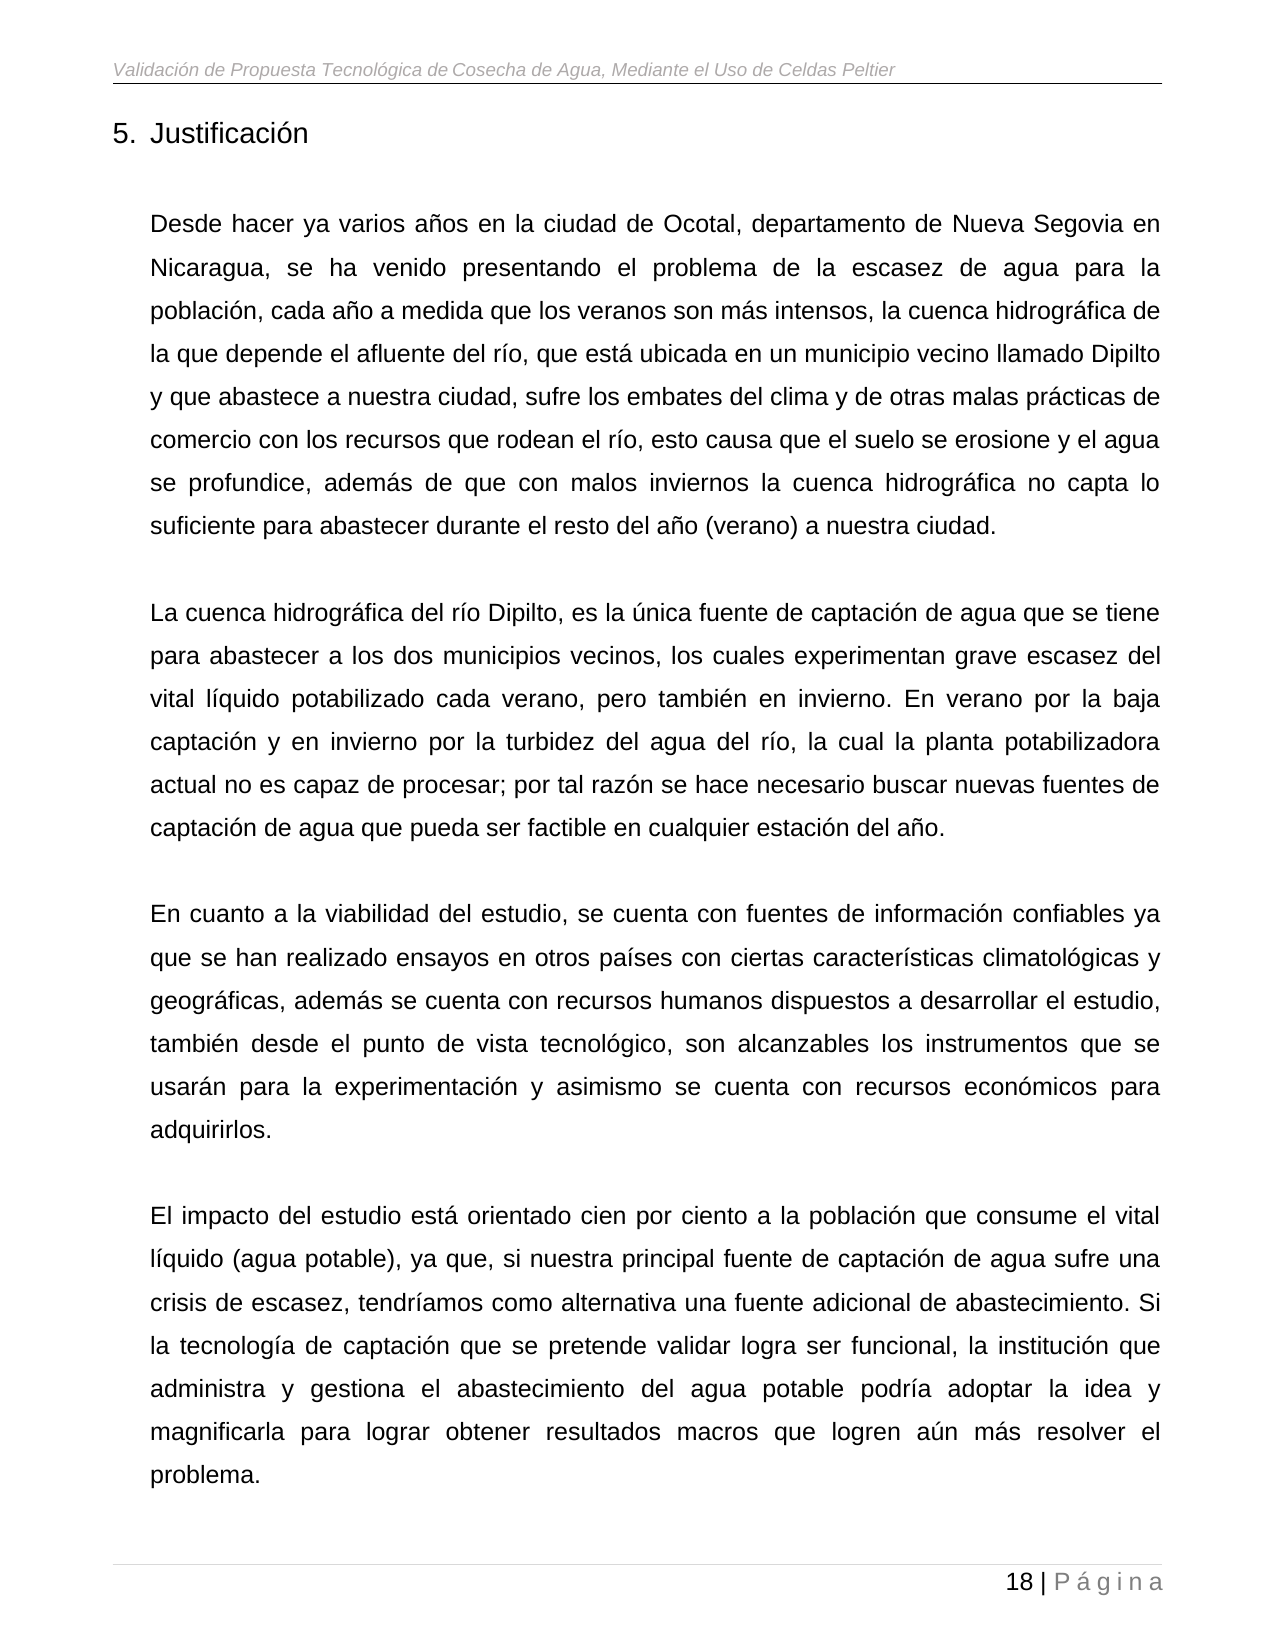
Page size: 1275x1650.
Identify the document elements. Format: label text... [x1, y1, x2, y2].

subtitle Justificación [112, 116, 1162, 149]
text En cuanto a la viabilidad del estudio, se cuenta con fuentes de información confiables ya que se han realizado ensayos en otros países con ciertas características climatológicas y geográficas, además se cuenta con recursos humanos dispuestos a desarrollar el estudio, también desde el punto de vista tecnológico, son alcanzables los instrumentos que se usarán para la experimentación y asimismo se cuenta con recursos económicos para adquirirlos. [150, 899, 1162, 1144]
text La cuenca hidrográfica del río Dipilto, es la única fuente de captación de agua que se tiene para abastecer a los dos municipios vecinos, los cuales experimentan grave escasez del vital líquido potabilizado cada verano, pero también en invierno. En verano por la baja captación y en invierno por la turbidez del agua del río, la cual la planta potabilizadora actual no es capaz de procesar; por tal razón se hace necesario buscar nuevas fuentes de captación de agua que pueda ser factible en cualquier estación del año. [150, 597, 1162, 842]
text El impacto del estudio está orientado cien por ciento a la población que consume el vital líquido (agua potable), ya que, si nuestra principal fuente de captación de agua sufre una crisis de escasez, tendríamos como alternativa una fuente adicional de abastecimiento. Si la tecnología de captación que se pretende validar logra ser funcional, la institución que administra y gestiona el abastecimiento del agua potable podría adoptar la idea y magnificarla para lograr obtener resultados macros que logren aún más resolver el problema. [150, 1201, 1162, 1489]
text Desde hacer ya varios años en la ciudad de Ocotal, departamento de Nueva Segovia en Nicaragua, se ha venido presentando el problema de la escasez de agua para la población, cada año a medida que los veranos son más intensos, la cuenca hidrográfica de la que depende el afluente del río, que está ubicada en un municipio vecino llamado Dipilto y que abastece a nuestra ciudad, sufre los embates del clima y de otras malas prácticas de comercio con los recursos que rodean el río, esto causa que el suelo se erosione y el agua se profundice, además de que con malos inviernos la cuenca hidrográfica no capta lo suficiente para abastecer durante el resto del año (verano) a nuestra ciudad. [150, 209, 1162, 540]
